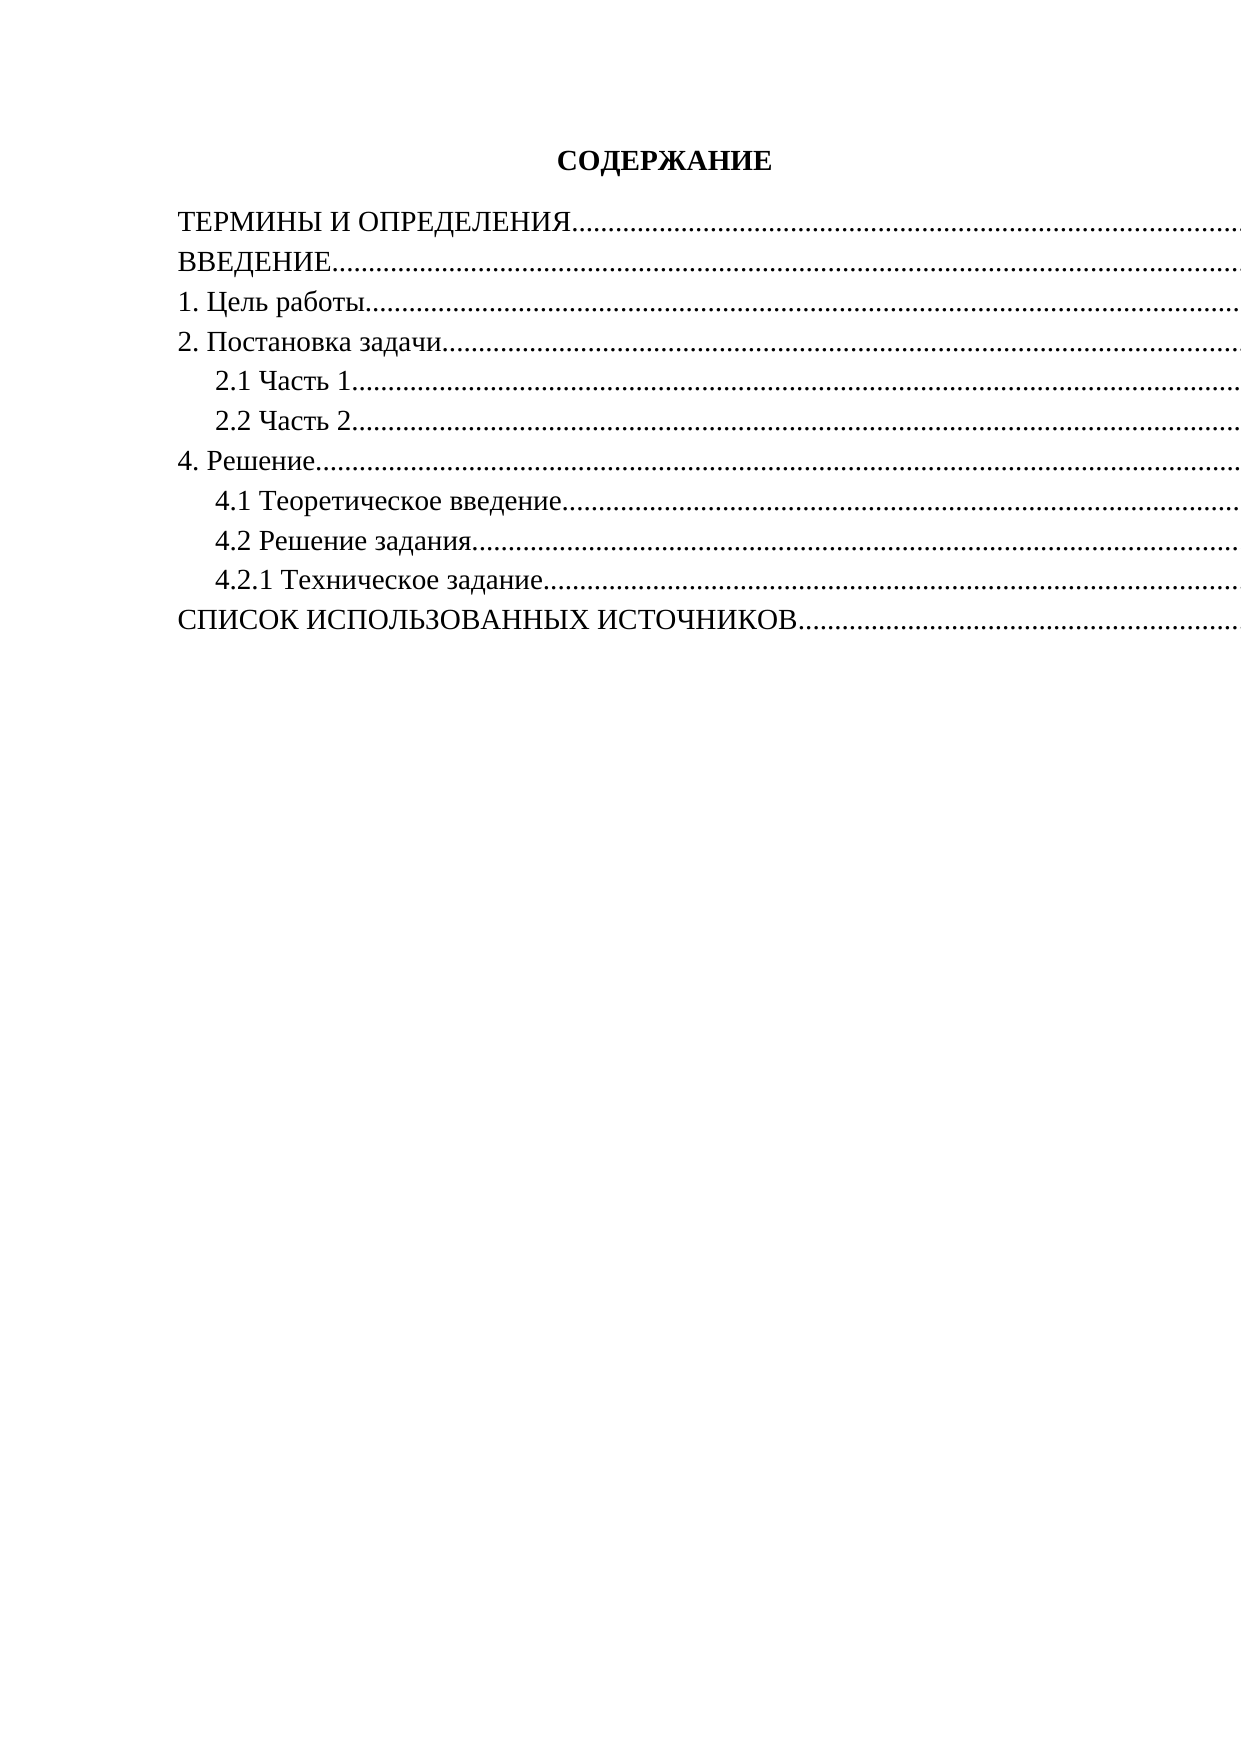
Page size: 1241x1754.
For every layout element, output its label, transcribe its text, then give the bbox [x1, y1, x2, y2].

text СОДЕРЖАНИЕ [177, 143, 1152, 177]
